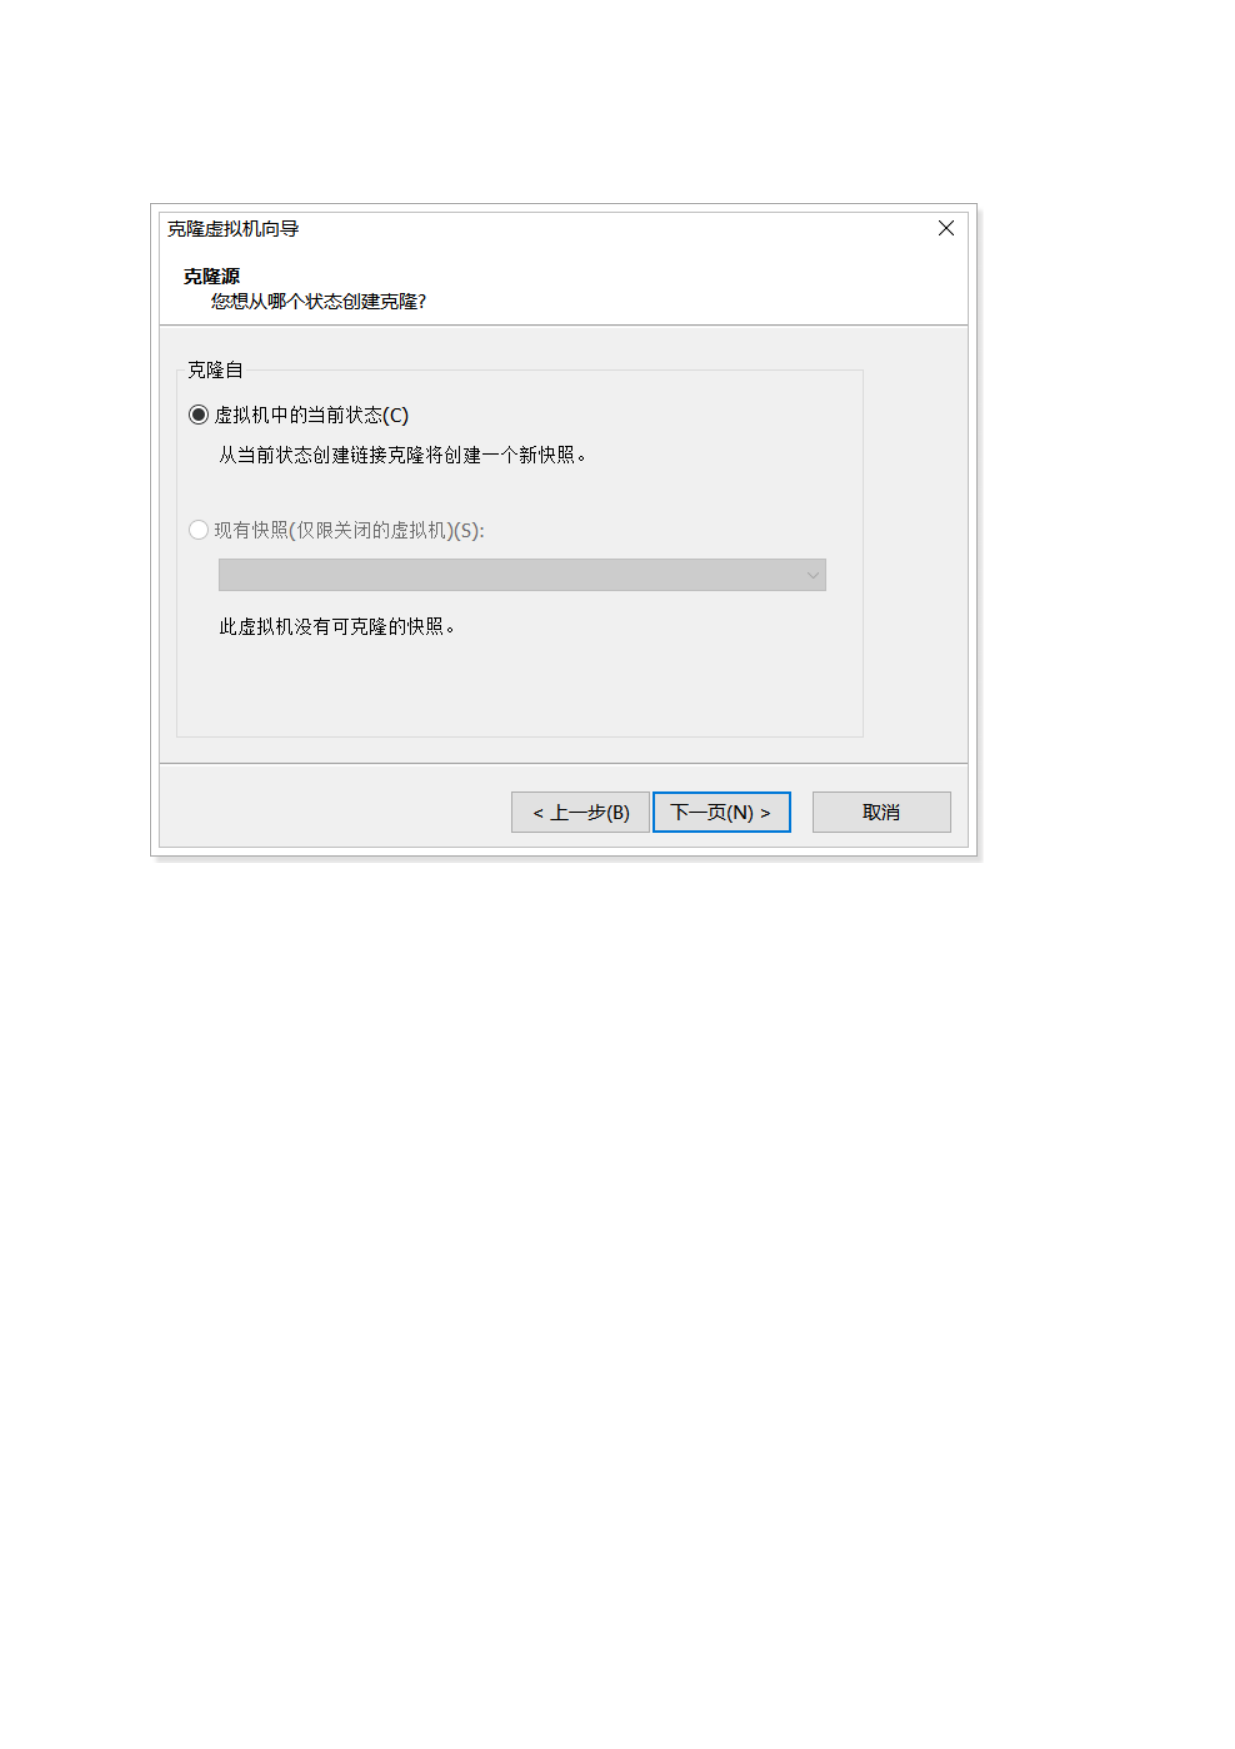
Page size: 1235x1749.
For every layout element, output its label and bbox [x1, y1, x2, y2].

picture [150, 203, 984, 863]
